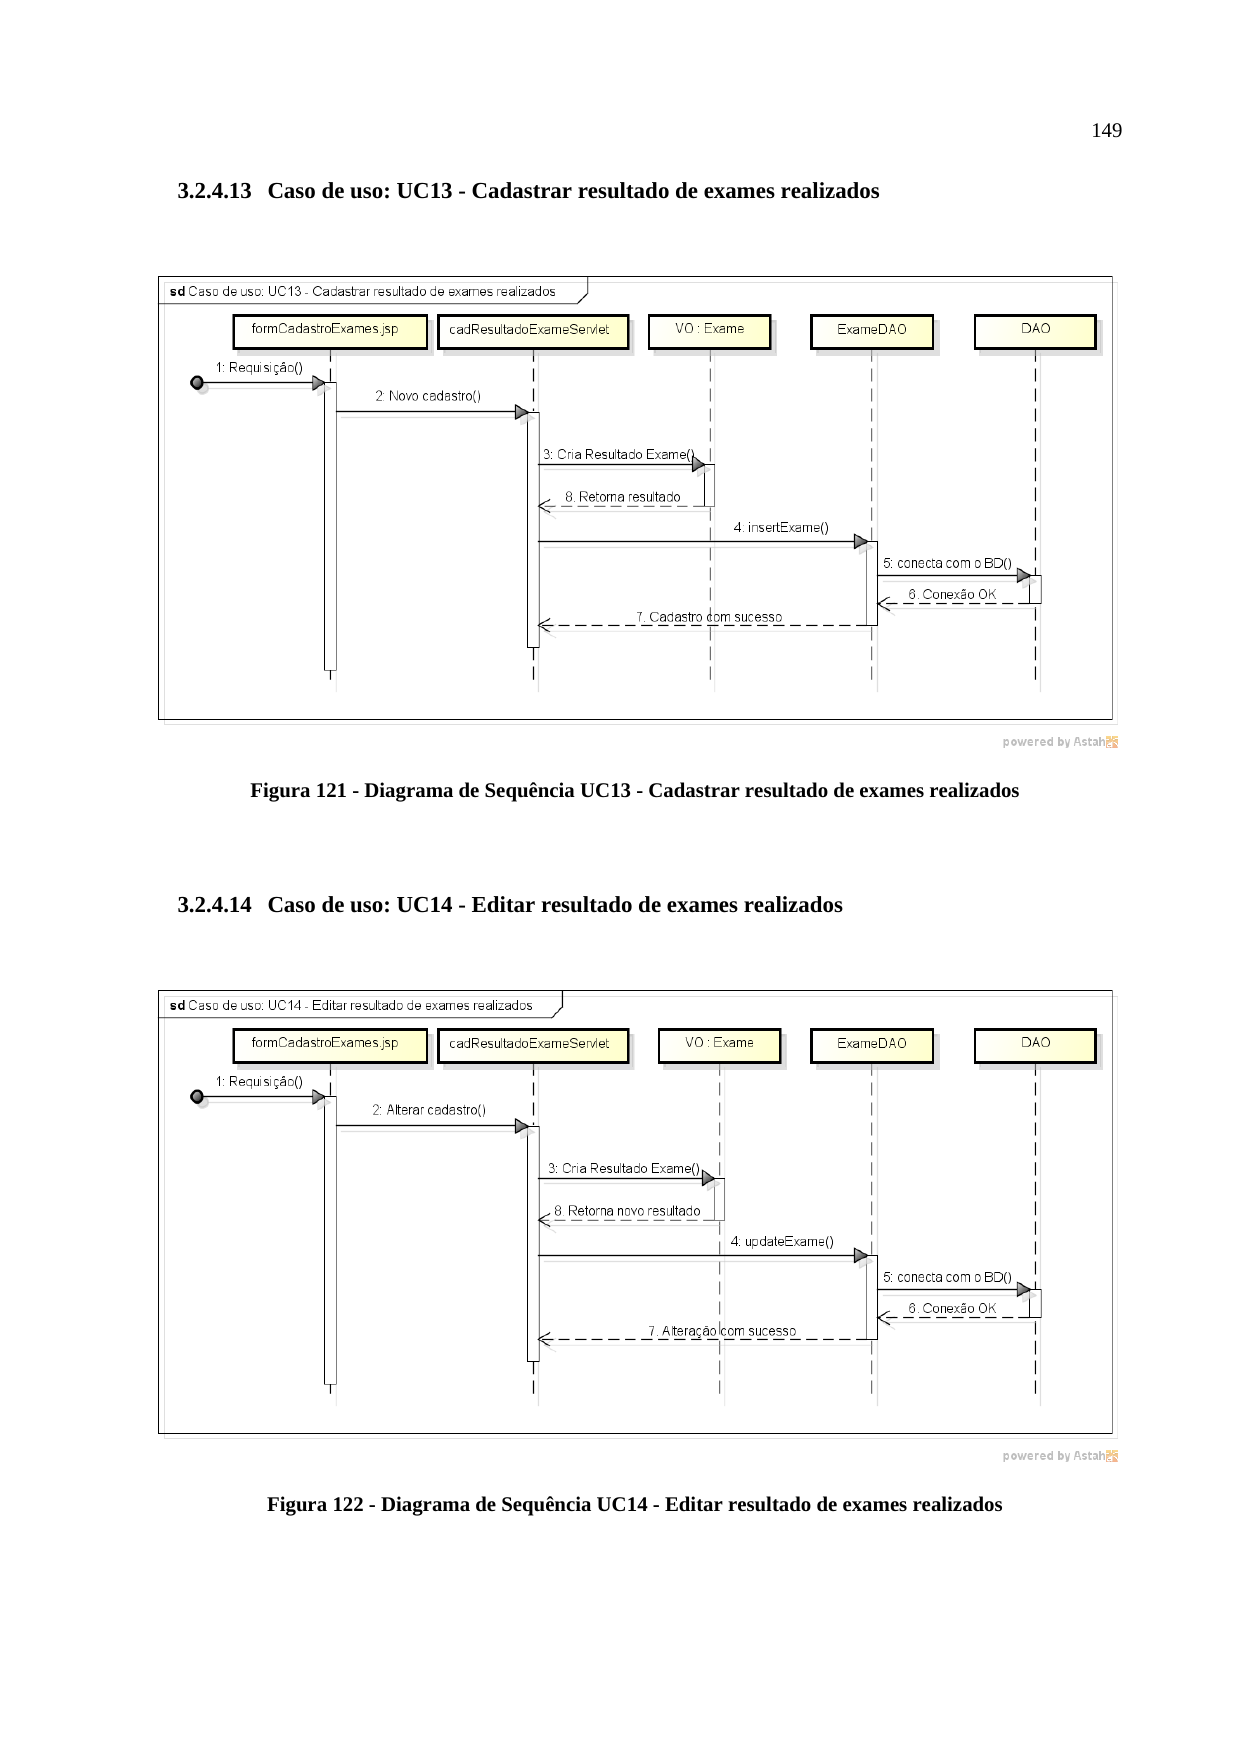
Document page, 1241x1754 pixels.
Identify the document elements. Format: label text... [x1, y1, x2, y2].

subtitle Caso de uso: UC13 - Cadastrar resultado de exames realizados [177, 177, 1122, 203]
picture [147, 266, 1122, 752]
subtitle Caso de uso: UC14 - Editar resultado de exames realizados [177, 891, 1122, 917]
picture [147, 979, 1122, 1466]
